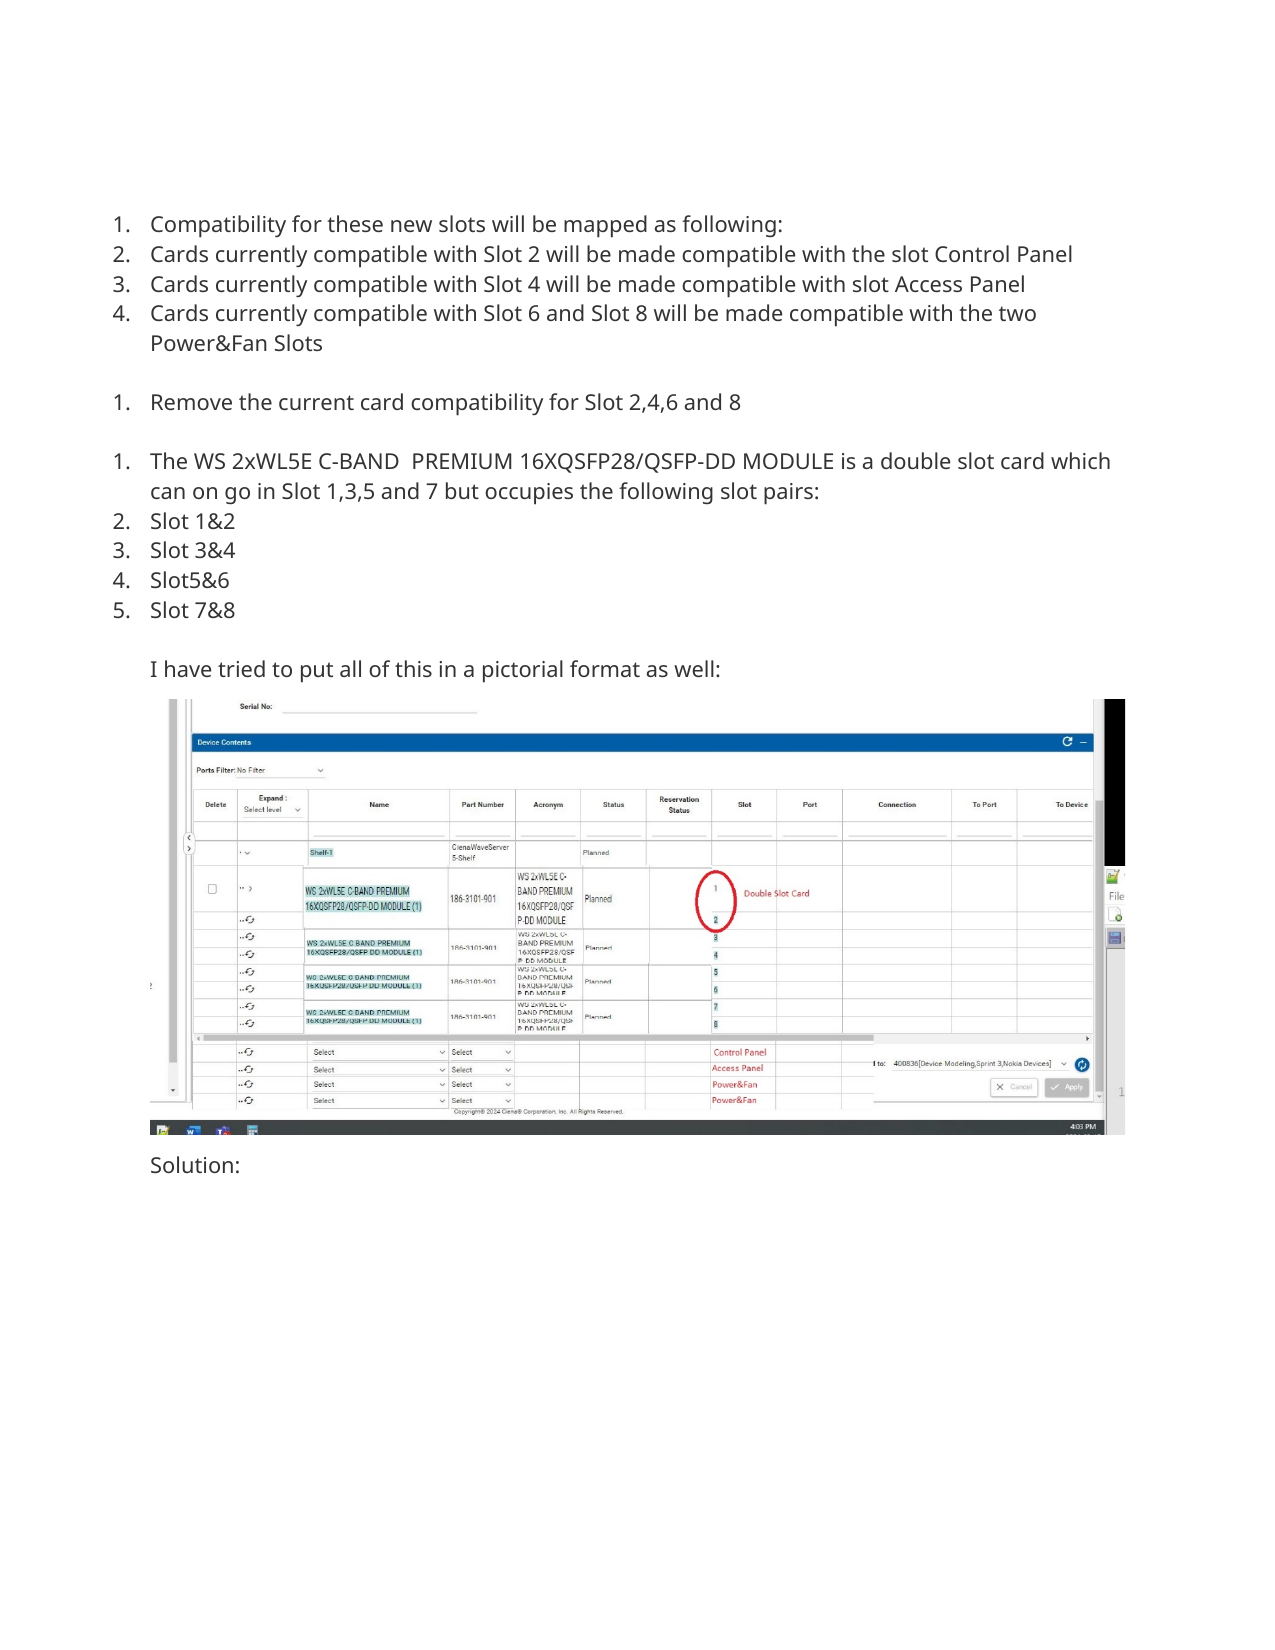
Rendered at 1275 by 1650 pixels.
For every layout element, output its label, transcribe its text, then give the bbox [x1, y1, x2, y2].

text I have tried to put all of this in a pictorial format as well: [150, 654, 1125, 684]
text Solution: [150, 1150, 1125, 1180]
list The WS 2xWL5E C-BAND PREMIUM 16XQSFP28/QSFP-DD MODULE is a double slot card which can on go in Slot 1,3,5 and 7 but occupies the following slot pairs: [112, 446, 1125, 506]
list Cards currently compatible with Slot 6 and Slot 8 will be made compatible with the two Power&Fan Slots [112, 298, 1125, 358]
list Cards currently compatible with Slot 2 will be made compatible with the slot Control Panel [112, 239, 1125, 268]
list Slot 7&8 [112, 595, 1125, 625]
list Remove the current card compatibility for Slot 2,4,6 and 8 [112, 387, 1125, 417]
list Slot 3&4 [112, 535, 1125, 565]
list Slot 1&2 [112, 506, 1125, 535]
picture [150, 699, 1125, 1135]
list Compatibility for these new slots will be mapped as following: [112, 209, 1125, 239]
list Slot5&6 [112, 565, 1125, 595]
list Cards currently compatible with Slot 4 will be made compatible with slot Access Panel [112, 268, 1125, 298]
